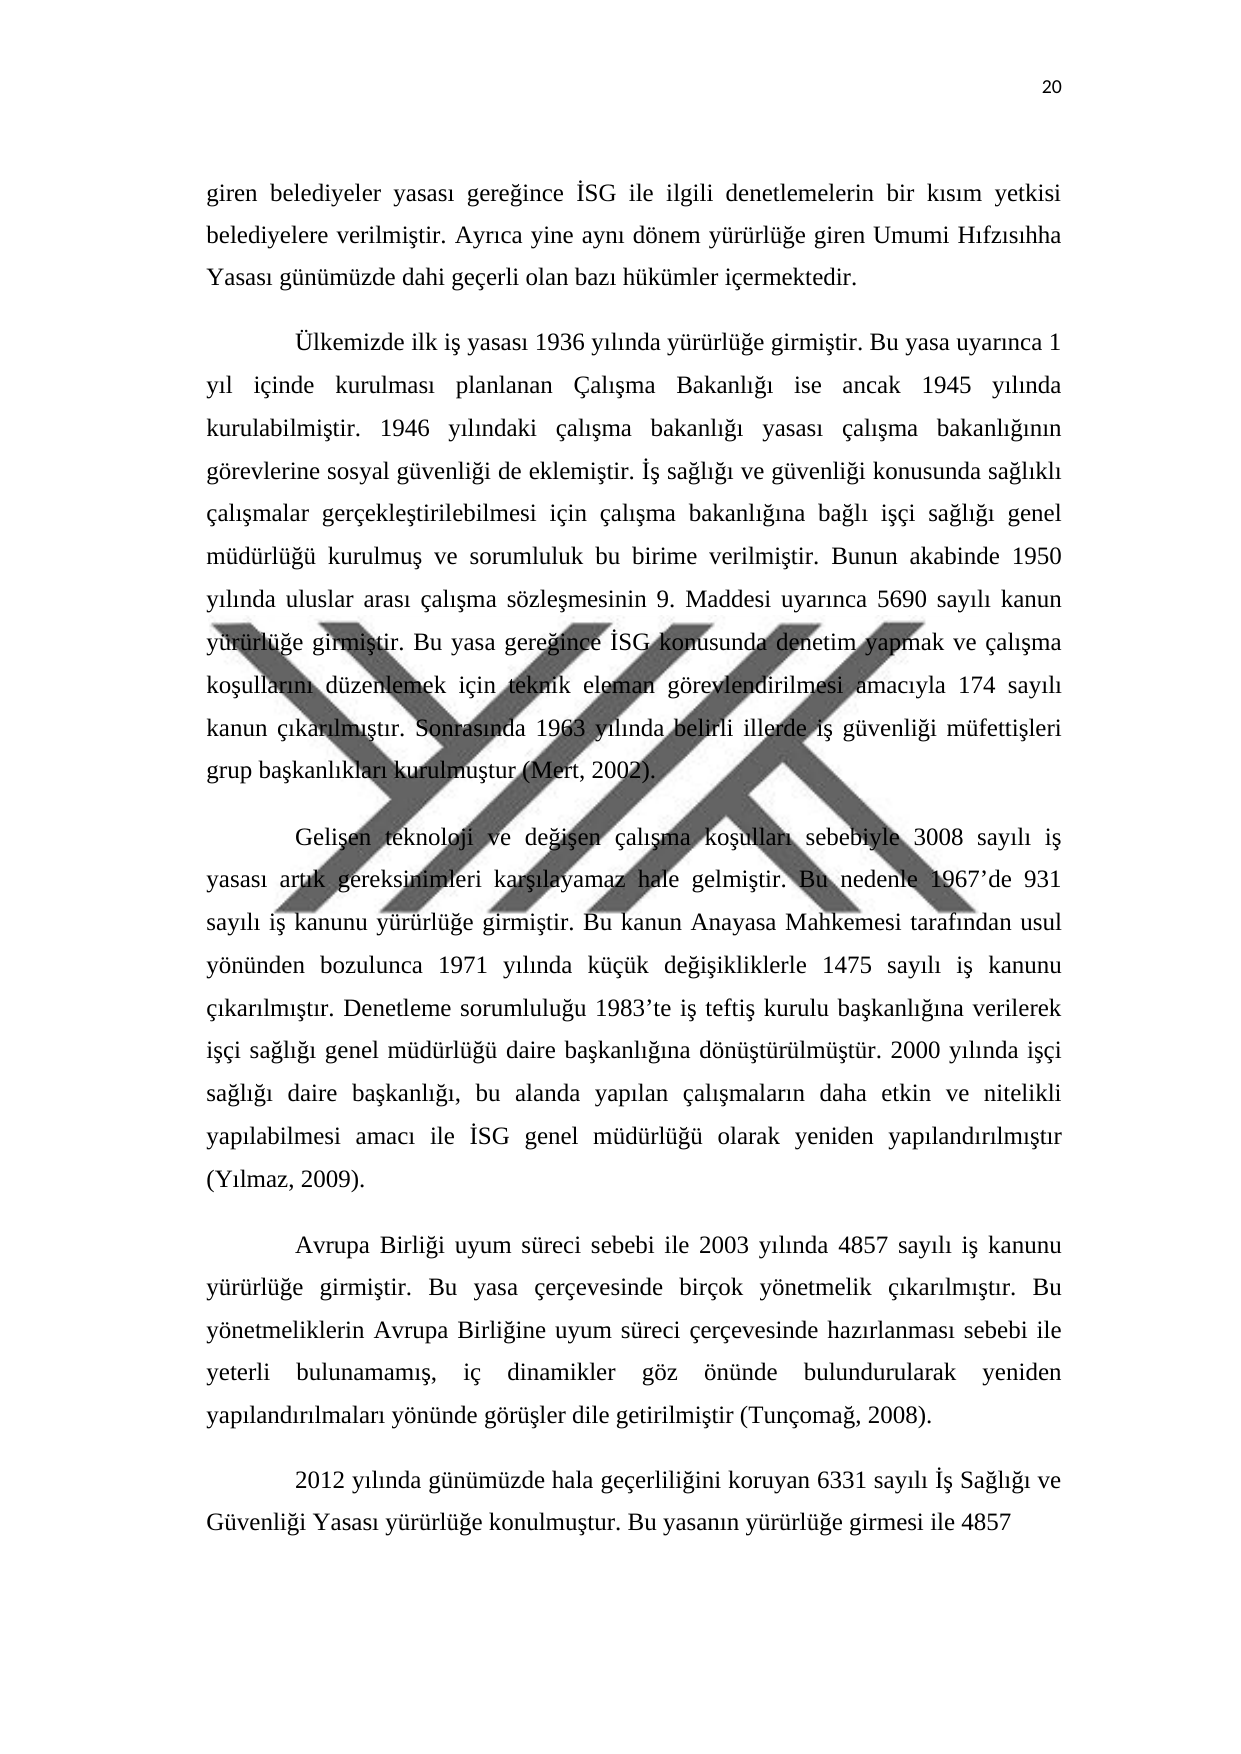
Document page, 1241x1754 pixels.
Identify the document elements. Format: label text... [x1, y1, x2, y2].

text Avrupa Birliği uyum süreci sebebi ile 2003 yılında 4857 sayılı iş kanunu yürürlüğe girmiştir. Bu yasa çerçevesinde birçok yönetmelik çıkarılmıştır. Bu yönetmeliklerin Avrupa Birliğine uyum süreci çerçevesinde hazırlanması sebebi ile yeterli bulunamamış, iç dinamikler göz önünde bulundurularak yeniden yapılandırılmaları yönünde görüşler dile getirilmiştir (Tunçomağ, 2008). [206, 1230, 1062, 1429]
text Gelişen teknoloji ve değişen çalışma koşulları sebebiyle 3008 sayılı iş yasası artık gereksinimleri karşılayamaz hale gelmiştir. Bu nedenle 1967’de 931 sayılı iş kanunu yürürlüğe girmiştir. Bu kanun Anayasa Mahkemesi tarafından usul yönünden bozulunca 1971 yılında küçük değişikliklerle 1475 sayılı iş kanunu çıkarılmıştır. Denetleme sorumluluğu 1983’te iş teftiş kurulu başkanlığına verilerek işçi sağlığı genel müdürlüğü daire başkanlığına dönüştürülmüştür. 2000 yılında işçi sağlığı daire başkanlığı, bu alanda yapılan çalışmaların daha etkin ve nitelikli yapılabilmesi amacı ile İSG genel müdürlüğü olarak yeniden yapılandırılmıştır (Yılmaz, 2009). [206, 822, 1062, 1193]
text giren belediyeler yasası gereğince İSG ile ilgili denetlemelerin bir kısım yetkisi belediyelere verilmiştir. Ayrıca yine aynı dönem yürürlüğe giren Umumi Hıfzısıhha Yasası günümüzde dahi geçerli olan bazı hükümler içermektedir. [206, 178, 1062, 291]
picture [208, 784, 980, 822]
text Ülkemizde ilk iş yasası 1936 yılında yürürlüğe girmiştir. Bu yasa uyarınca 1 yıl içinde kurulması planlanan Çalışma Bakanlığı ise ancak 1945 yılında kurulabilmiştir. 1946 yılındaki çalışma bakanlığı yasası çalışma bakanlığının görevlerine sosyal güvenliği de eklemiştir. İş sağlığı ve güvenliği konusunda sağlıklı çalışmalar gerçekleştirilebilmesi için çalışma bakanlığına bağlı işçi sağlığı genel müdürlüğü kurulmuş ve sorumluluk bu birime verilmiştir. Bunun akabinde 1950 yılında uluslar arası çalışma sözleşmesinin 9. Maddesi uyarınca 5690 sayılı kanun yürürlüğe girmiştir. Bu yasa gereğince İSG konusunda denetim yapmak ve çalışma koşullarını düzenlemek için teknik eleman görevlendirilmesi amacıyla 174 sayılı kanun çıkarılmıştır. Sonrasında 1963 yılında belirli illerde iş güvenliği müfettişleri grup başkanlıkları kurulmuştur (Mert, 2002). [206, 327, 1062, 784]
text 20 [1042, 74, 1090, 98]
text 2012 yılında günümüzde hala geçerliliğini koruyan 6331 sayılı İş Sağlığı ve Güvenliği Yasası yürürlüğe konulmuştur. Bu yasanın yürürlüğe girmesi ile 4857 [206, 1465, 1062, 1536]
